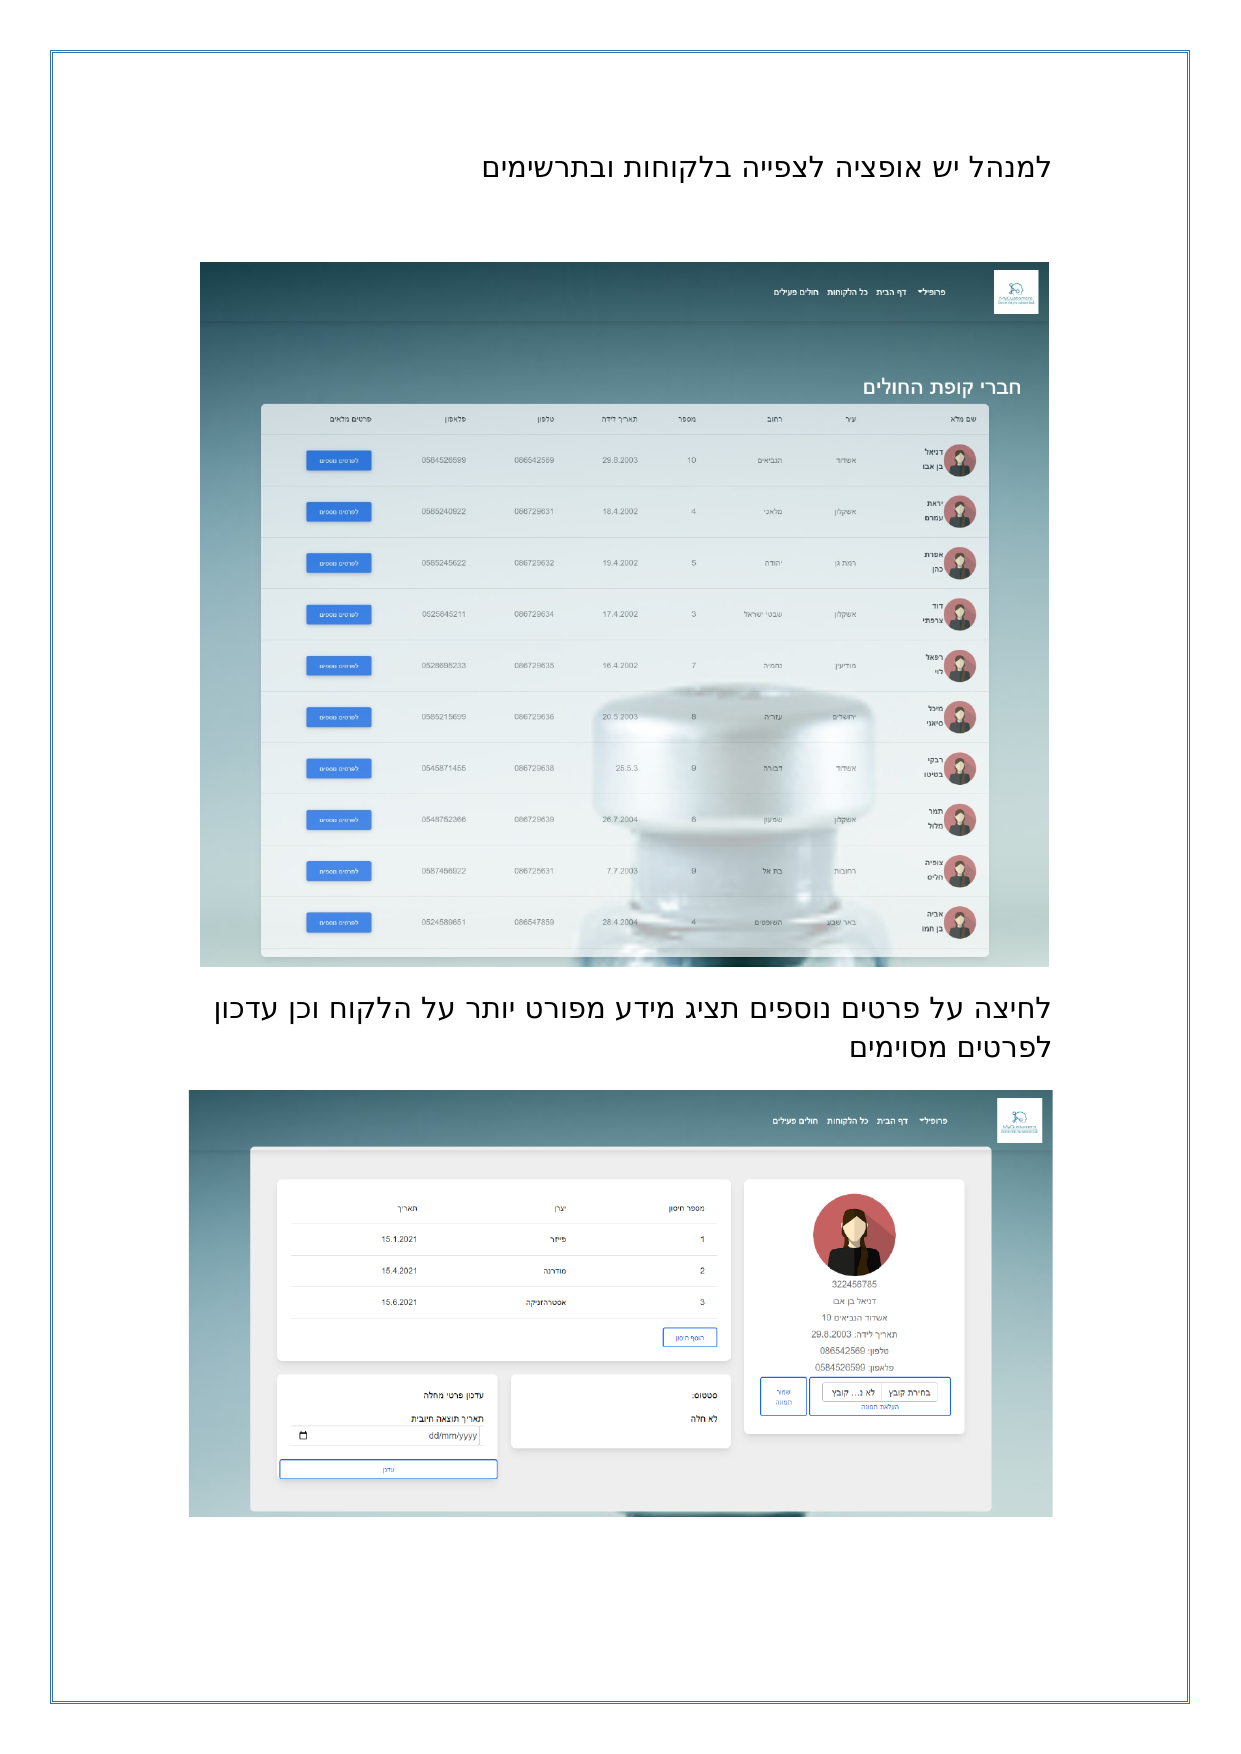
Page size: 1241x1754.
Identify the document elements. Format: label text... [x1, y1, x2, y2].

picture [200, 262, 1049, 967]
picture [188, 1090, 1053, 1517]
text למנהל יש אופציה לצפייה בלקוחות ובתרשימים [187, 150, 1053, 184]
text לחיצה על פרטים נוספים תציג מידע מפורט יותר על הלקוח וכן עדכון לפרטים מסוימים [187, 992, 1053, 1064]
